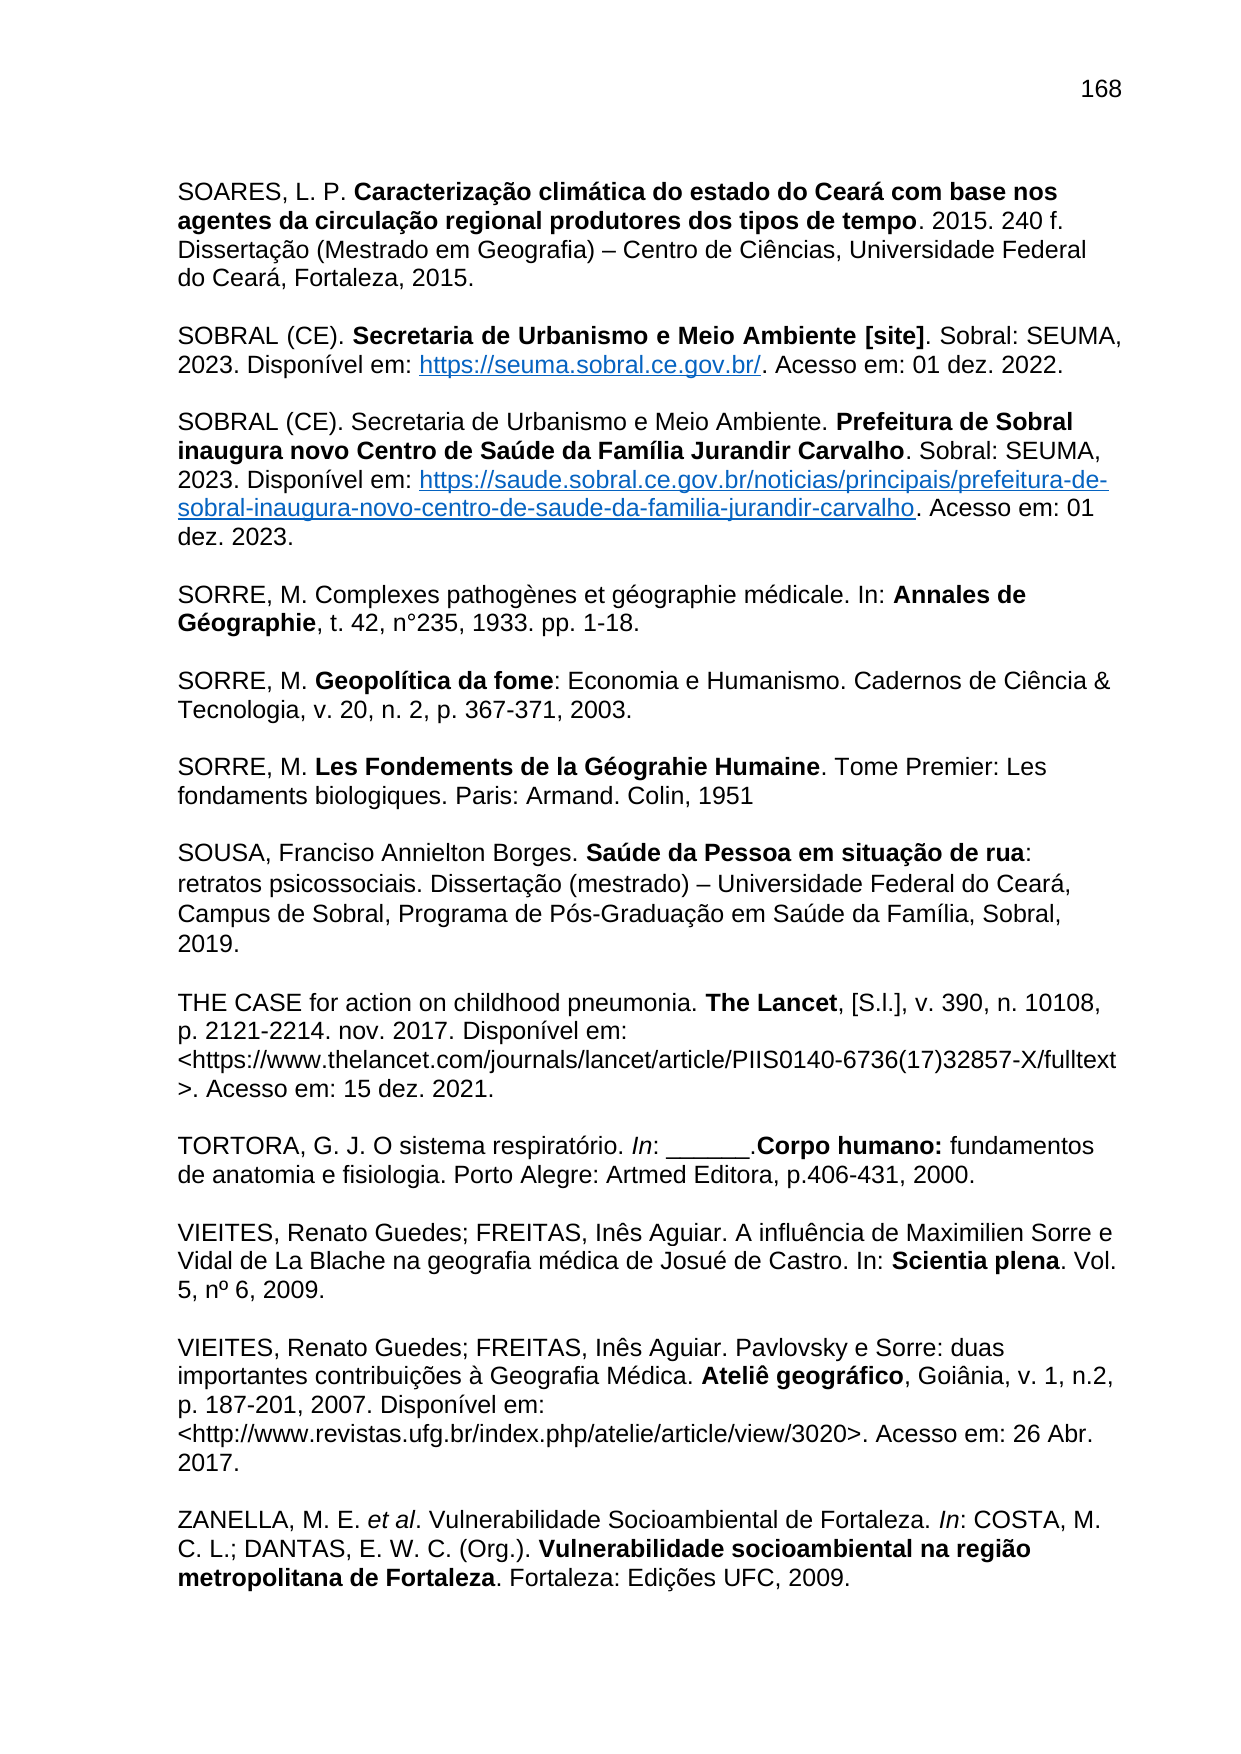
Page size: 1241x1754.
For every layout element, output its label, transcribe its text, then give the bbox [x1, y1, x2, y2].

text SORRE, M. Les Fondements de la Géograhie Humaine. Tome Premier: Les fondaments biologiques. Paris: Armand. Colin, 1951 [177, 752, 1122, 810]
text ZANELLA, M. E. et al. Vulnerabilidade Socioambiental de Fortaleza. In: COSTA, M. C. L.; DANTAS, E. W. C. (Org.). Vulnerabilidade socioambiental na região metropolitana de Fortaleza. Fortaleza: Edições UFC, 2009. [177, 1505, 1122, 1591]
text SORRE, M. Geopolítica da fome: Economia e Humanismo. Cadernos de Ciência & Tecnologia, v. 20, n. 2, p. 367-371, 2003. [633, 666, 1122, 723]
text SOARES, L. P. Caracterização climática do estado do Ceará com base nos agentes da circulação regional produtores dos tipos de tempo. 2015. 240 f. Dissertação (Mestrado em Geografia) – Centro de Ciências, Universidade Federal do Ceará, Fortaleza, 2015. [177, 177, 1122, 292]
text THE CASE for action on childhood pneumonia. The Lancet, [S.l.], v. 390, n. 10108, p. 2121-2214. nov. 2017. Disponível em: <https://www.thelancet.com/journals/lancet/article/PIIS0140-6736(17)32857-X/fulltext >. Acesso em: 15 dez. 2021. [177, 988, 1122, 1103]
text TORTORA, G. J. O sistema respiratório. In: ______.Corpo humano: fundamentos de anatomia e fisiologia. Porto Alegre: Artmed Editora, p.406-431, 2000. [177, 1131, 1122, 1189]
text SOBRAL (CE). Secretaria de Urbanismo e Meio Ambiente. Prefeitura de Sobral inaugura novo Centro de Saúde da Família Jurandir Carvalho. Sobral: SEUMA, 2023. Disponível em: https://saude.sobral.ce.gov.br/noticias/principais/prefeitura-de-sobral-inaugura-novo-centro-de-saude-da-familia-jurandir-carvalho. Acesso em: 01 dez. 2023. [177, 407, 1122, 551]
text VIEITES, Renato Guedes; FREITAS, Inês Aguiar. A influência de Maximilien Sorre e Vidal de La Blache na geografia médica de Josué de Castro. In: Scientia plena. Vol. 5, nº 6, 2009. [325, 1218, 1122, 1304]
text SORRE, M. Complexes pathogènes et géographie médicale. In: Annales de Géographie, t. 42, n°235, 1933. pp. 1-18. [177, 580, 1122, 637]
text VIEITES, Renato Guedes; FREITAS, Inês Aguiar. Pavlovsky e Sorre: duas importantes contribuições à Geografia Médica. Ateliê geográfico, Goiânia, v. 1, n.2, p. 187-201, 2007. Disponível em: <http://www.revistas.ufg.br/index.php/atelie/article/view/3020>. Acesso em: 26 Abr. 2017. [177, 1333, 1122, 1476]
text SOBRAL (CE). Secretaria de Urbanismo e Meio Ambiente [site]. Sobral: SEUMA, 2023. Disponível em: https://seuma.sobral.ce.gov.br/. Acesso em: 01 dez. 2022. [177, 321, 1122, 378]
text SOUSA, Franciso Annielton Borges. Saúde da Pessoa em situação de rua: retratos psicossociais. Dissertação (mestrado) – Universidade Federal do Ceará, Campus de Sobral, Programa de Pós-Graduação em Saúde da Família, Sobral, 2019. [177, 838, 1122, 957]
